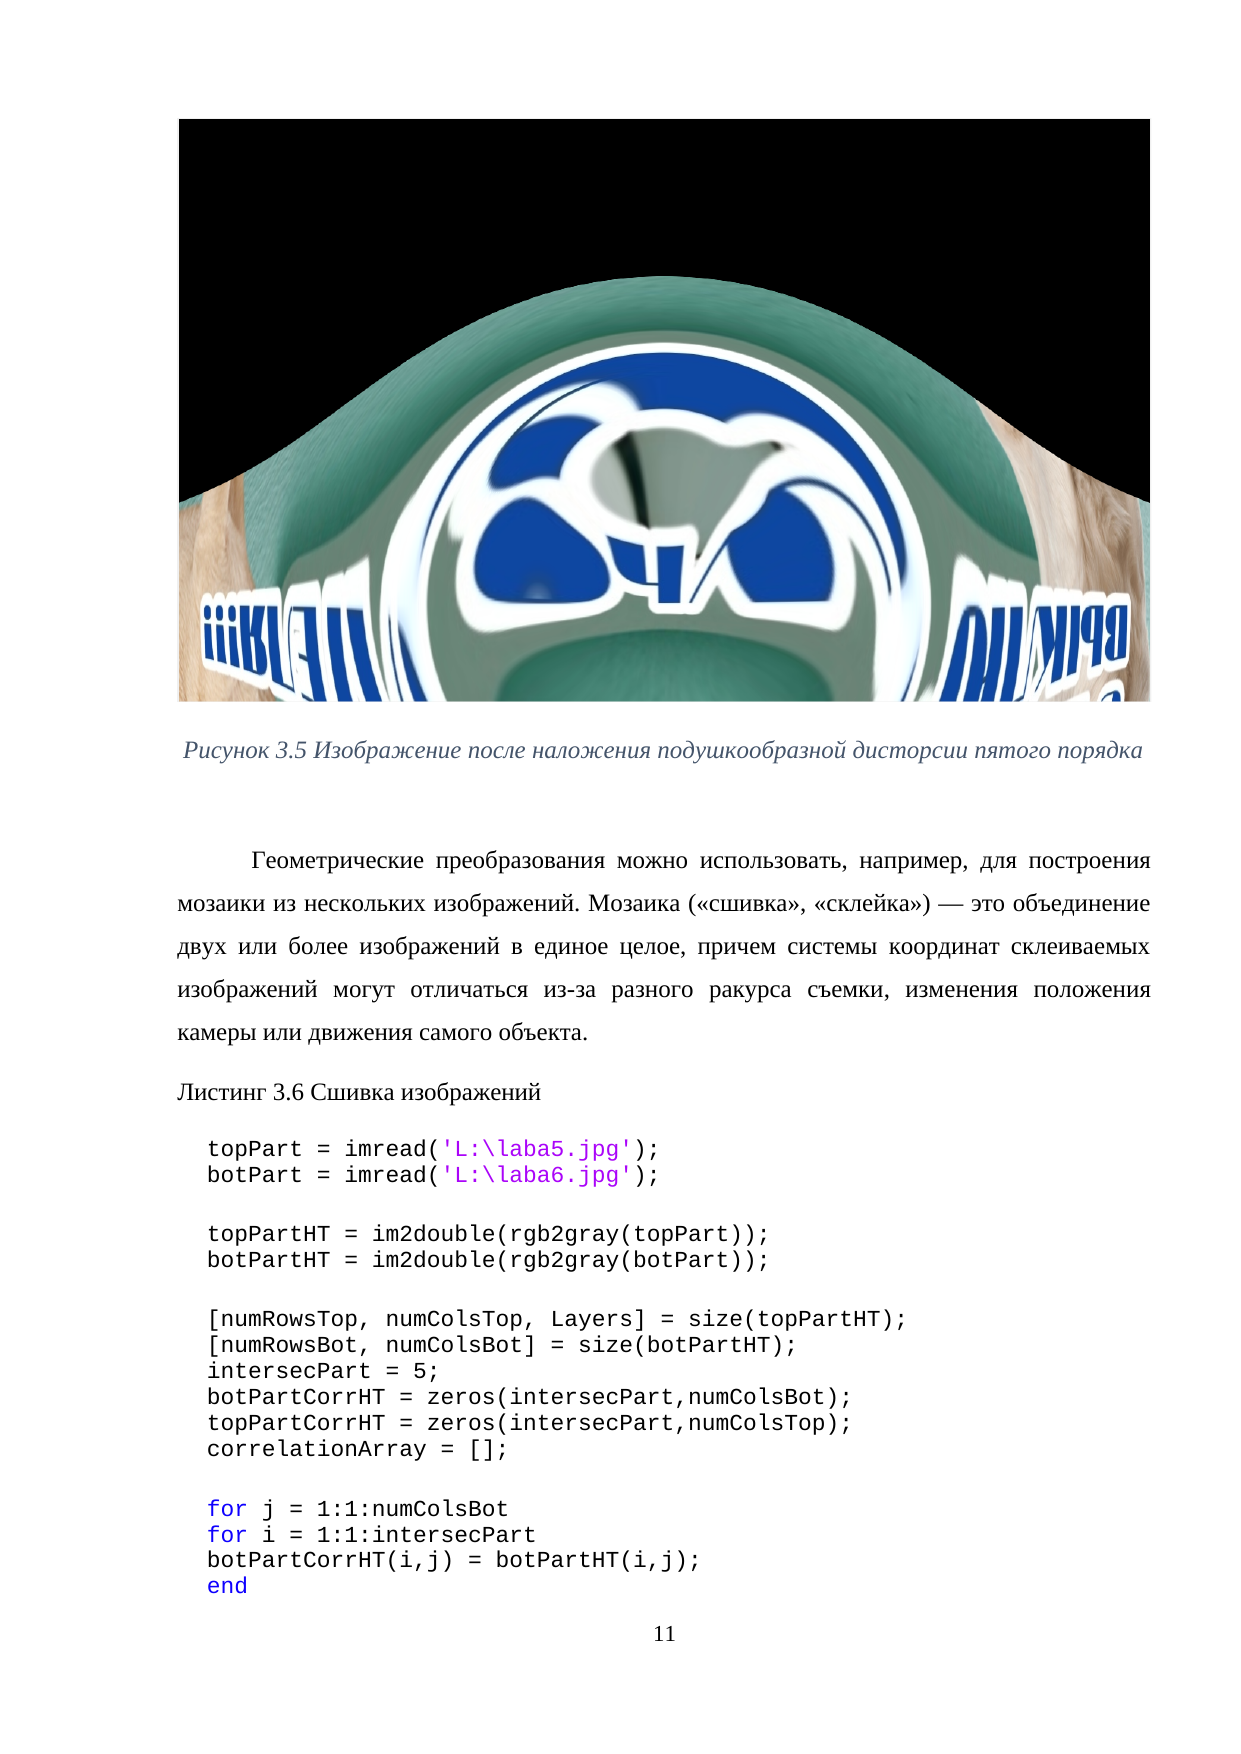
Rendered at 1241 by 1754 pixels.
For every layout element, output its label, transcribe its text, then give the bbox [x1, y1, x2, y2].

text Рисунок 3.5 Изображение после наложения подушкообразной дисторсии пятого порядка [177, 736, 1152, 764]
text topPartCorrHT = zeros(intersecPart,numColsTop); [192, 1412, 1152, 1437]
text botPartHT = im2double(rgb2gray(botPart)); [192, 1248, 1152, 1274]
text Листинг 3.6 Сшивка изображений [177, 1077, 1152, 1106]
text botPart = imread('L:\laba6.jpg'); [192, 1163, 1152, 1189]
text Геометрические преобразования можно использовать, например, для построения мозаики из нескольких изображений. Мозаика («сшивка», «склейка») — это объединение двух или более изображений в единое целое, причем системы координат склеиваемых изображений могут отличаться из-за разного ракурса съемки, изменения положения камеры или движения самого объекта. [177, 845, 1152, 1046]
text correlationArray = []; [192, 1437, 1152, 1463]
text topPartHT = im2double(rgb2gray(topPart)); [192, 1222, 1152, 1248]
text [numRowsBot, numColsBot] = size(botPartHT); [192, 1334, 1152, 1360]
text end [192, 1575, 1152, 1601]
text topPart = imread('L:\laba5.jpg'); [177, 1137, 1152, 1163]
text for j = 1:1:numColsBot [192, 1497, 1152, 1523]
text [numRowsTop, numColsTop, Layers] = size(topPartHT); [192, 1308, 1152, 1334]
text intersecPart = 5; [192, 1360, 1152, 1386]
text botPartCorrHT = zeros(intersecPart,numColsBot); [192, 1386, 1152, 1412]
text for i = 1:1:intersecPart [192, 1523, 1152, 1549]
text botPartCorrHT(i,j) = botPartHT(i,j); [192, 1549, 1152, 1575]
picture [177, 118, 1152, 702]
